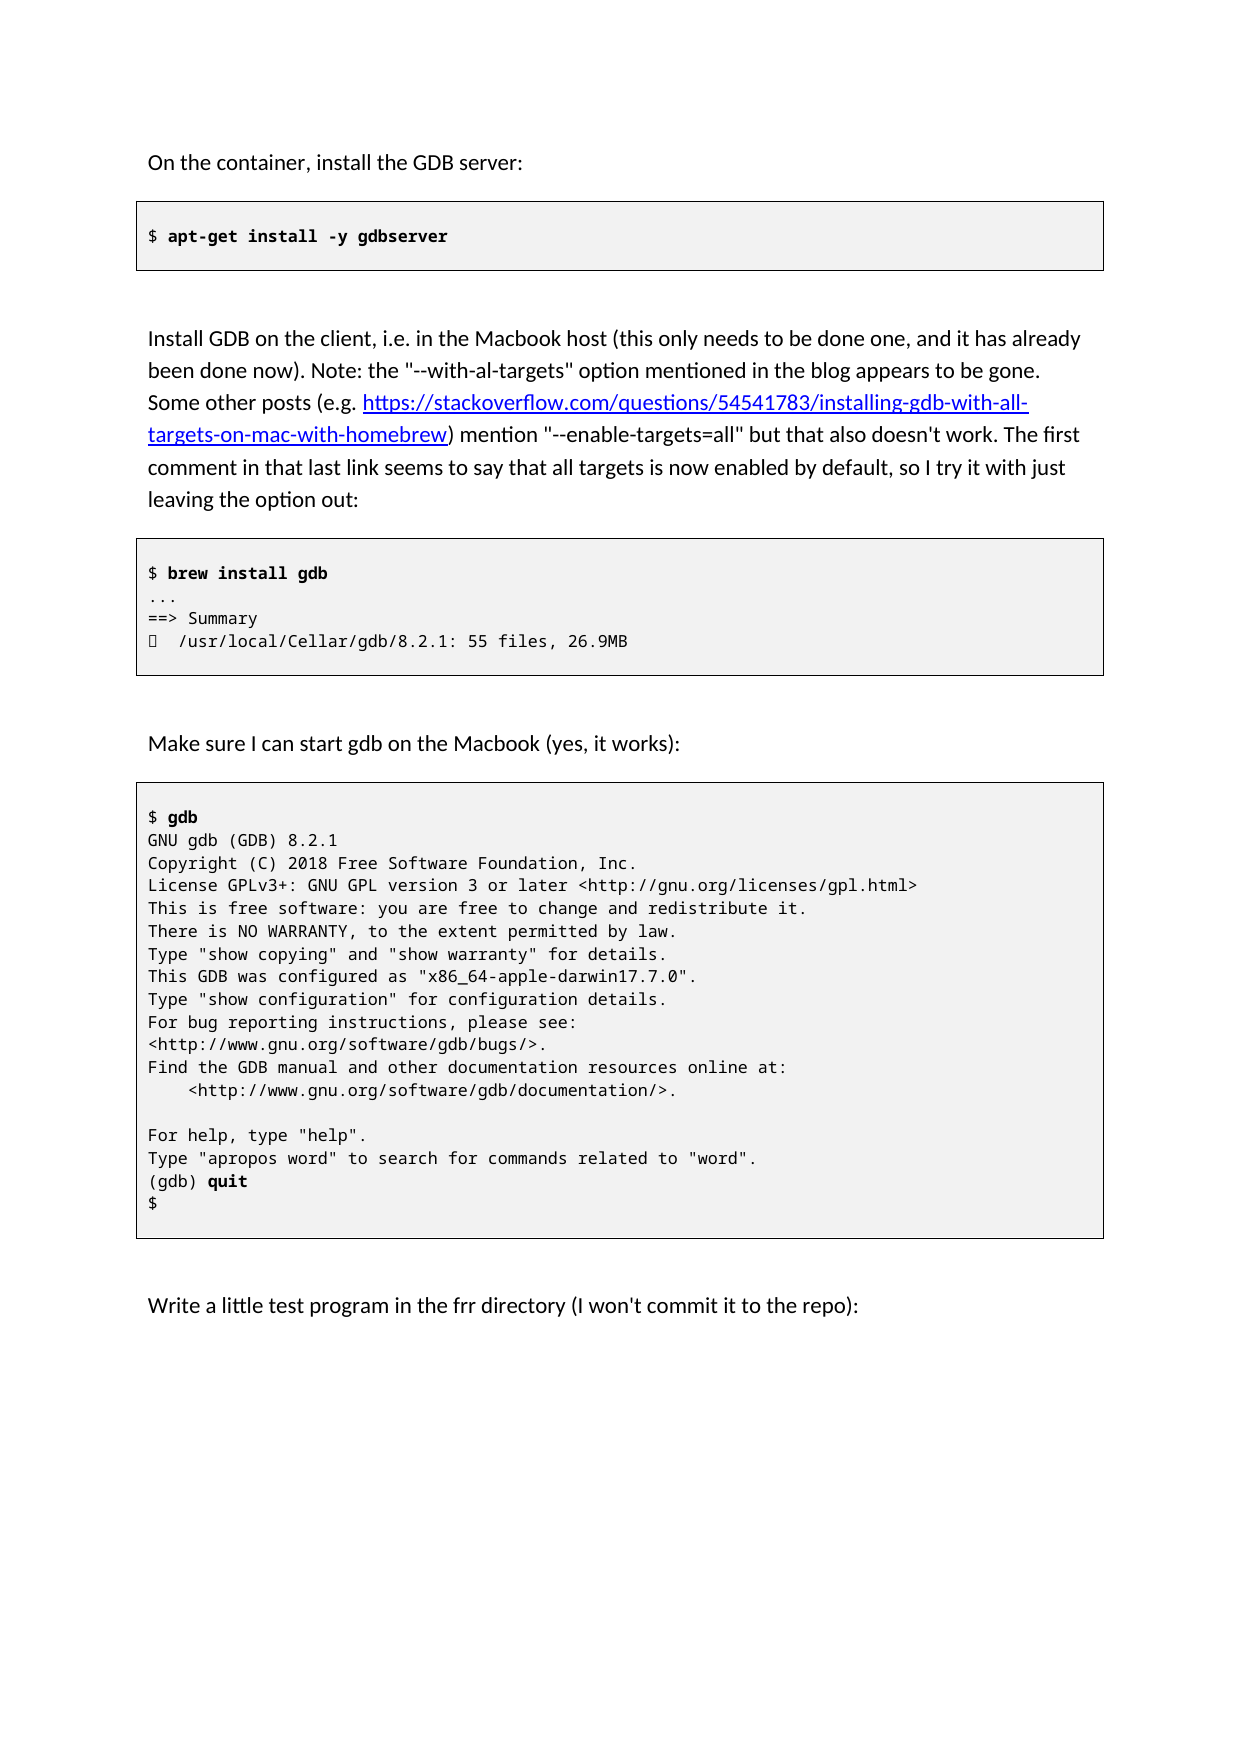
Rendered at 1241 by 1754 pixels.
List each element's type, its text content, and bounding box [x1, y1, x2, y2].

text On the container, install the GDB server: [148, 148, 1093, 176]
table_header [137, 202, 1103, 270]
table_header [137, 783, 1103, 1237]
text Write a little test program in the frr directory (I won't commit it to the repo): [148, 1291, 1093, 1319]
text Install GDB on the client, i.e. in the Macbook host (this only needs to be done one, and it has already been done now). Note: the "--with-al-targets" option mentioned in the blog appears to be gone. Some other posts (e.g. https://stackoverflow.com/questions/54541783/installing-gdb-with-all-targets-on-mac-with-homebrew) mention "--enable-targets=all" but that also doesn't work. The first comment in that last link seems to say that all targets is now enabled by default, so I try it with just leaving the option out: [148, 324, 1093, 513]
text Make sure I can start gdb on the Macbook (yes, it works): [148, 729, 1093, 757]
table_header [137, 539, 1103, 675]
